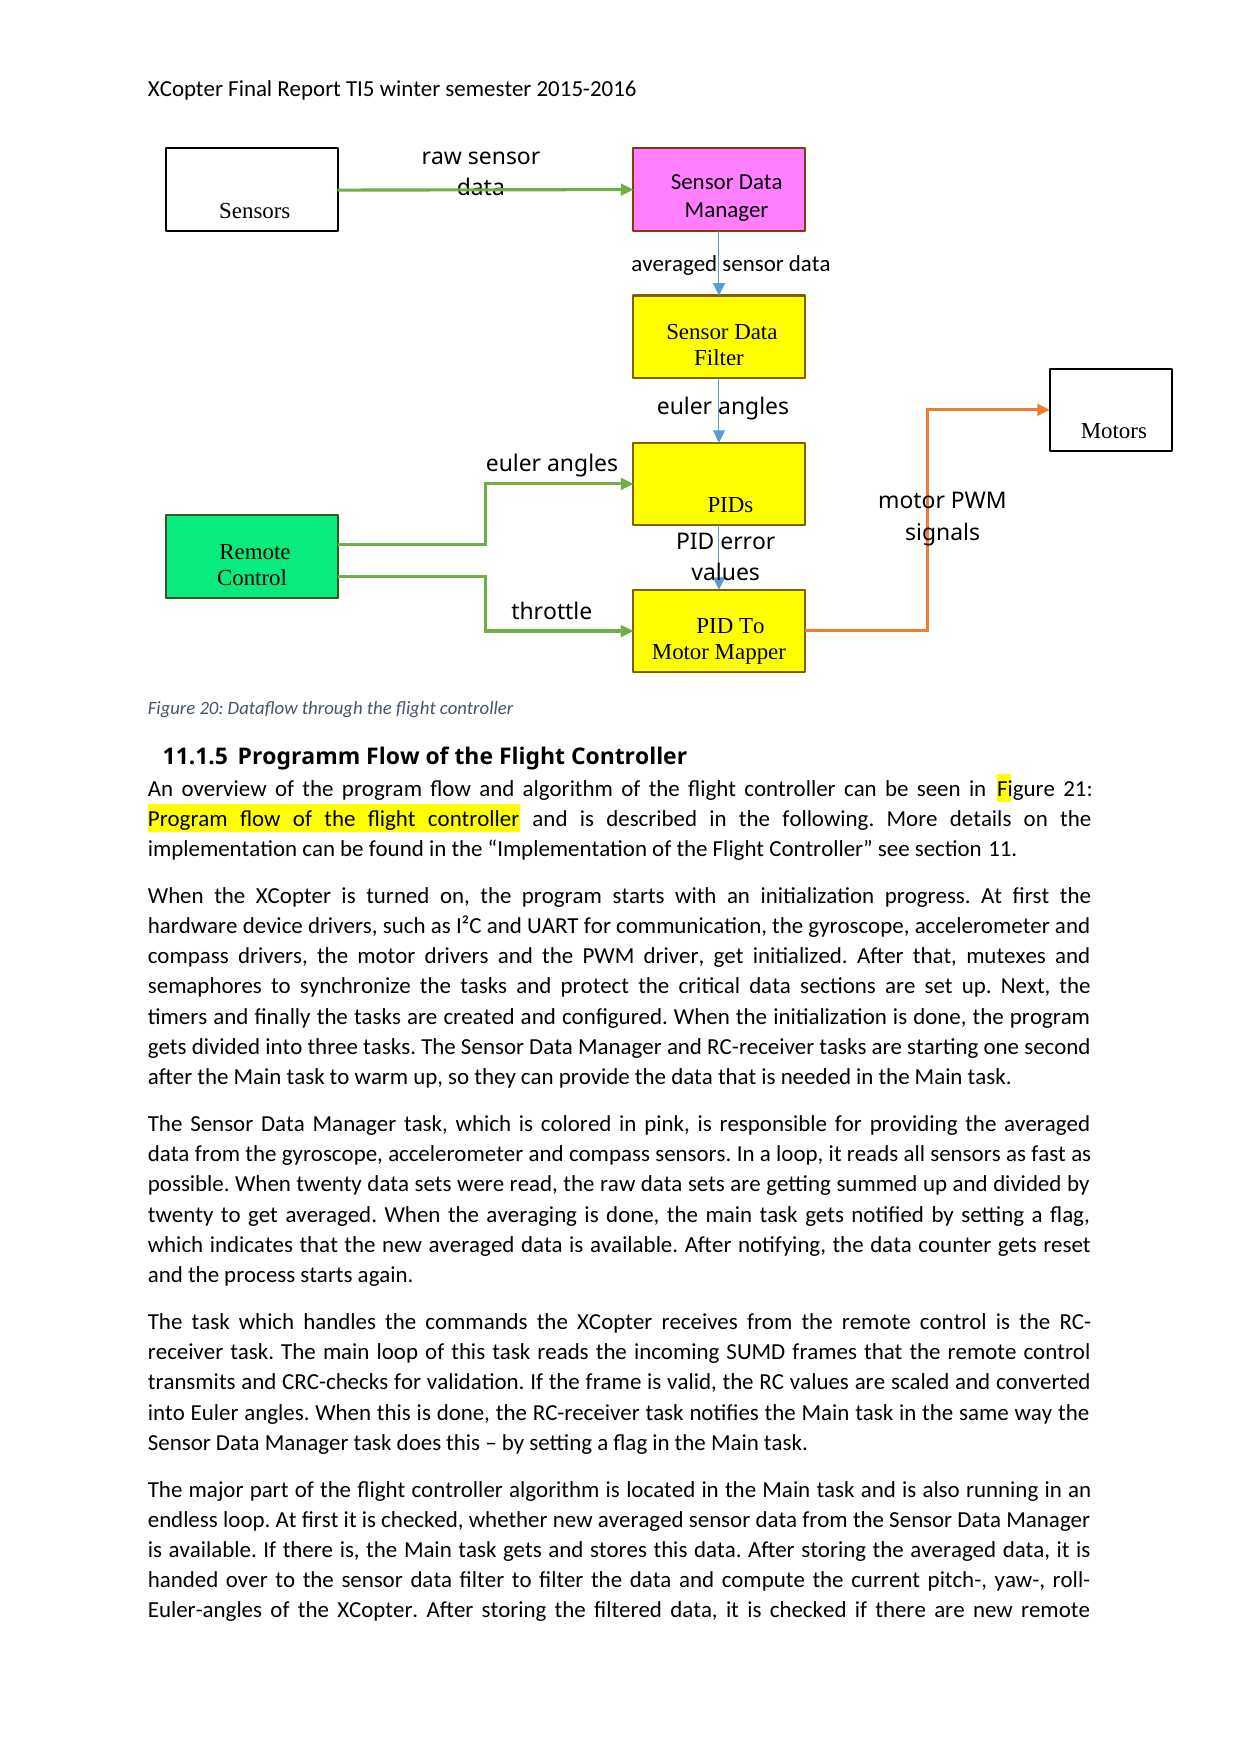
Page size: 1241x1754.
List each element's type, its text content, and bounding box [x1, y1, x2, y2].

text The Sensor Data Manager task, which is colored in pink, is responsible for providing the averaged data from the gyroscope, accelerometer and compass sensors. In a loop, it reads all sensors as fast as possible. When twenty data sets were read, the raw data sets are getting summed up and divided by twenty to get averaged. When the averaging is done, the main task gets notified by setting a flag, which indicates that the new averaged data is available. After notifying, the data counter gets reset and the process starts again. [148, 1109, 1093, 1288]
subtitle Programm Flow of the Flight Controller [162, 740, 1093, 771]
text Figure 20: Dataflow through the flight controller [148, 696, 1093, 719]
text The task which handles the commands the XCopter receives from the remote control is the RC-receiver task. The main loop of this task reads the incoming SUMD frames that the remote control transmits and CRC-checks for validation. If the frame is valid, the RC values are scaled and converted into Euler angles. When this is done, the RC-receiver task notifies the Main task in the same way the Sensor Data Manager task does this – by setting a flag in the Main task. [148, 1307, 1093, 1456]
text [148, 1475, 1093, 1623]
text When the XCopter is turned on, the program starts with an initialization progress. At first the hardware device drivers, such as I²C and UART for communication, the gyroscope, accelerometer and compass drivers, the motor drivers and the PWM driver, get initialized. After that, mutexes and semaphores to synchronize the tasks and protect the critical data sections are set up. Next, the timers and finally the tasks are created and configured. When the initialization is done, the program gets divided into three tasks. The Sensor Data Manager and RC-receiver tasks are starting one second after the Main task to warm up, so they can provide the data that is needed in the Main task. [148, 881, 1093, 1090]
text An overview of the program flow and algorithm of the flight controller can be seen in Figure 21: Program flow of the flight controller and is described in the following. More details on the implementation can be found in the “Implementation of the Flight Controller” see section 11. [148, 774, 1093, 862]
